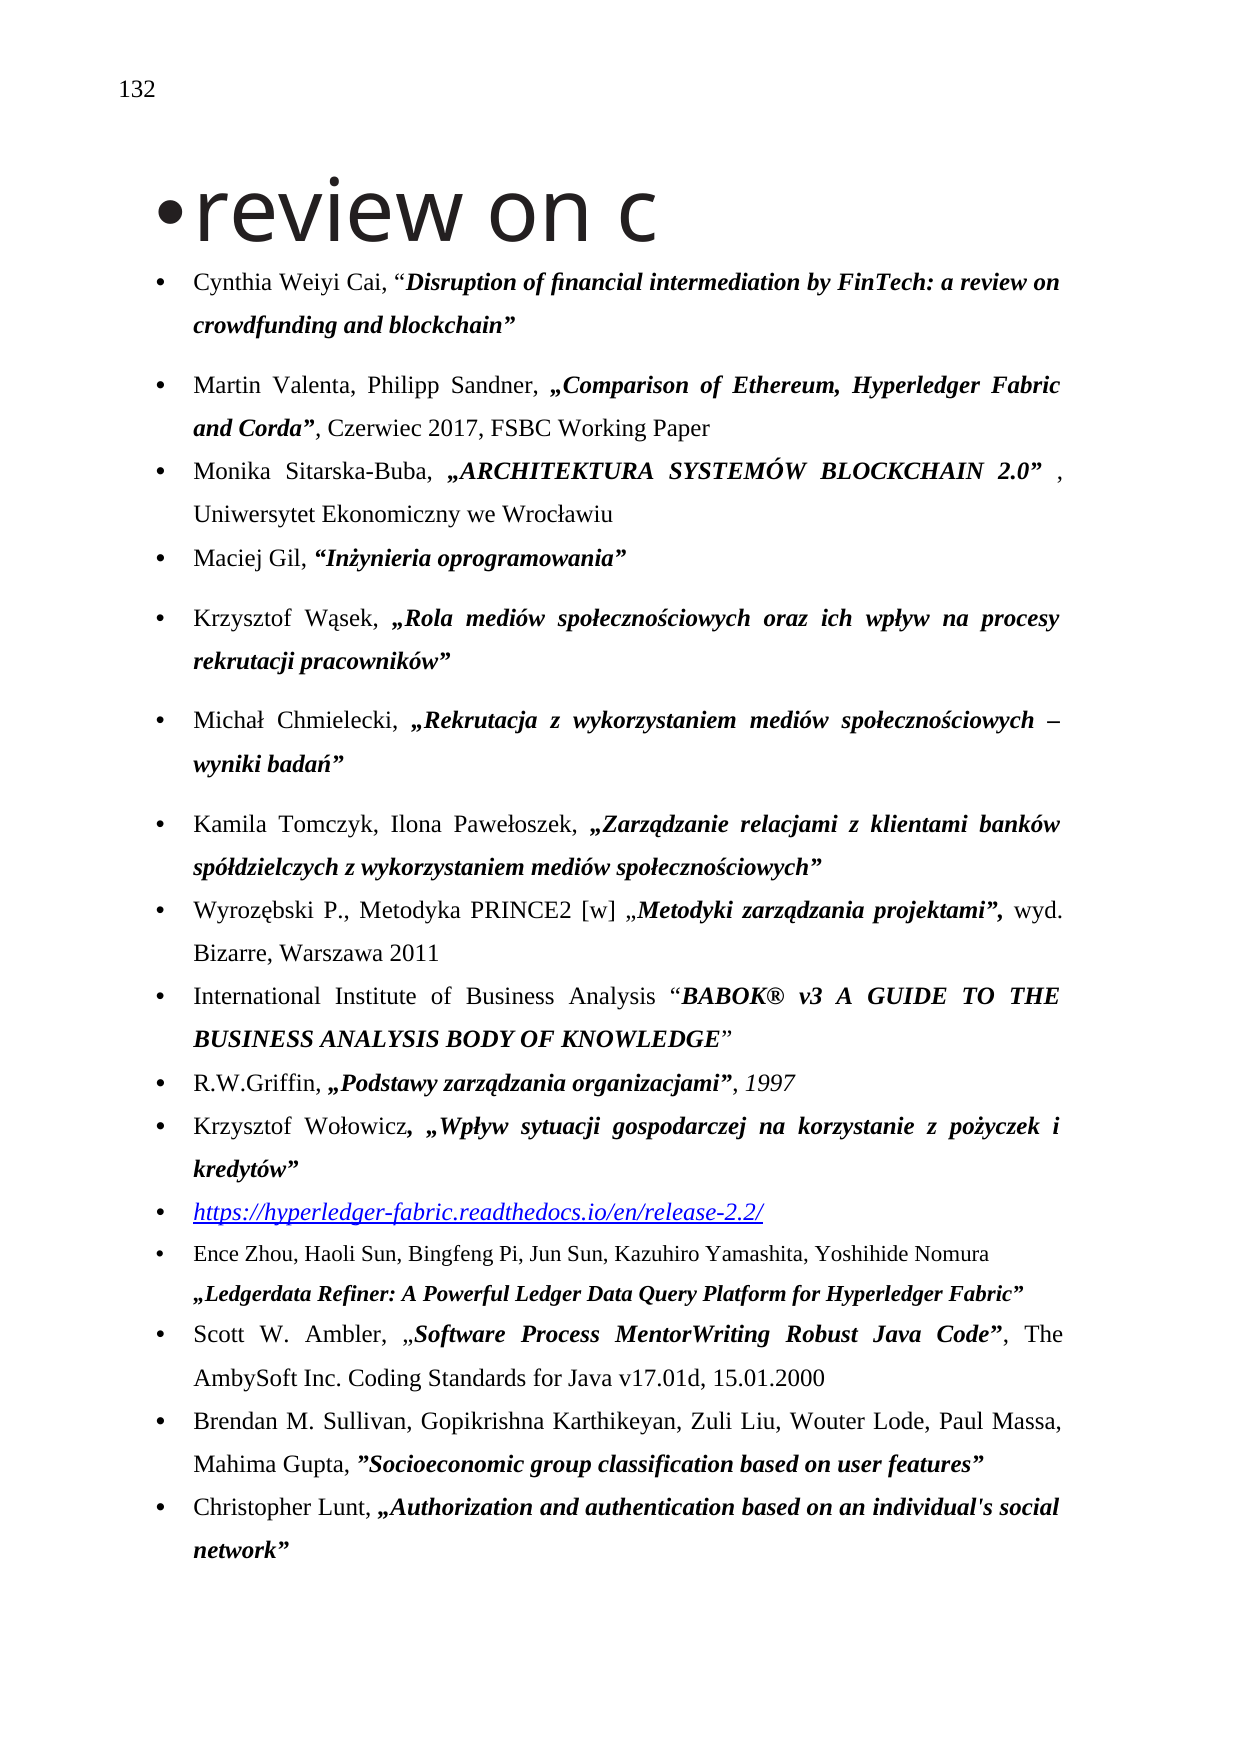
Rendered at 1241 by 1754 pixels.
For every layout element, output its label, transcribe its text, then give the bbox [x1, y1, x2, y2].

list Kamila Tomczyk, Ilona Pawełoszek, „Zarządzanie relacjami z klientami banków spółdzielczych z wykorzystaniem mediów społecznościowych” [156, 808, 1063, 881]
list Ence Zhou, Haoli Sun, Bingfeng Pi, Jun Sun, Kazuhiro Yamashita, Yoshihide Nomura „Ledgerdata Refiner: A Powerful Ledger Data Query Platform for Hyperledger Fabric” [156, 1240, 1063, 1306]
list Wyrozębski P., Metodyka PRINCE2 [w] „Metodyki zarządzania projektami”, wyd. Bizarre, Warszawa 2011 [156, 895, 1063, 967]
list Christopher Lunt, „Authorization and authentication based on an individual's social network” [156, 1492, 1063, 1564]
list Krzysztof Wąsek, „Rola mediów społecznościowych oraz ich wpływ na procesy rekrutacji pracowników” [156, 602, 1063, 674]
list Michał Chmielecki, „Rekrutacja z wykorzystaniem mediów społecznościowych – wyniki badań” [156, 706, 1063, 777]
list Martin Valenta, Philipp Sandner, „Comparison of Ethereum, Hyperledger Fabric and Corda”, Czerwiec 2017, FSBC Working Paper [156, 370, 1063, 442]
list R.W.Griffin, „Podstawy zarządzania organizacjami”, 1997 [156, 1068, 1063, 1096]
list review on c [156, 148, 1063, 267]
list https://hyperledger-fabric.readthedocs.io/en/release-2.2/ [156, 1197, 1063, 1226]
list Monika Sitarska-Buba, „ARCHITEKTURA SYSTEMÓW BLOCKCHAIN 2.0” , Uniwersytet Ekonomiczny we Wrocławiu [156, 456, 1063, 528]
list Scott W. Ambler, „Software Process MentorWriting Robust Java Code”, The AmbySoft Inc. Coding Standards for Java v17.01d, 15.01.2000 [156, 1319, 1063, 1391]
list Brendan M. Sullivan, Gopikrishna Karthikeyan, Zuli Liu, Wouter Lode, Paul Massa, Mahima Gupta, ”Socioeconomic group classification based on user features” [156, 1406, 1063, 1478]
list Maciej Gil, “Inżynieria oprogramowania” [156, 543, 1063, 571]
list International Institute of Business Analysis “BABOK® v3 A GUIDE TO THE BUSINESS ANALYSIS BODY OF KNOWLEDGE” [156, 981, 1063, 1053]
list Cynthia Weiyi Cai, “Disruption of ﬁnancial intermediation by FinTech: a review on crowdfunding and blockchain” [156, 267, 1063, 339]
list Krzysztof Wołowicz, „Wpływ sytuacji gospodarczej na korzystanie z pożyczek i kredytów” [156, 1111, 1063, 1183]
